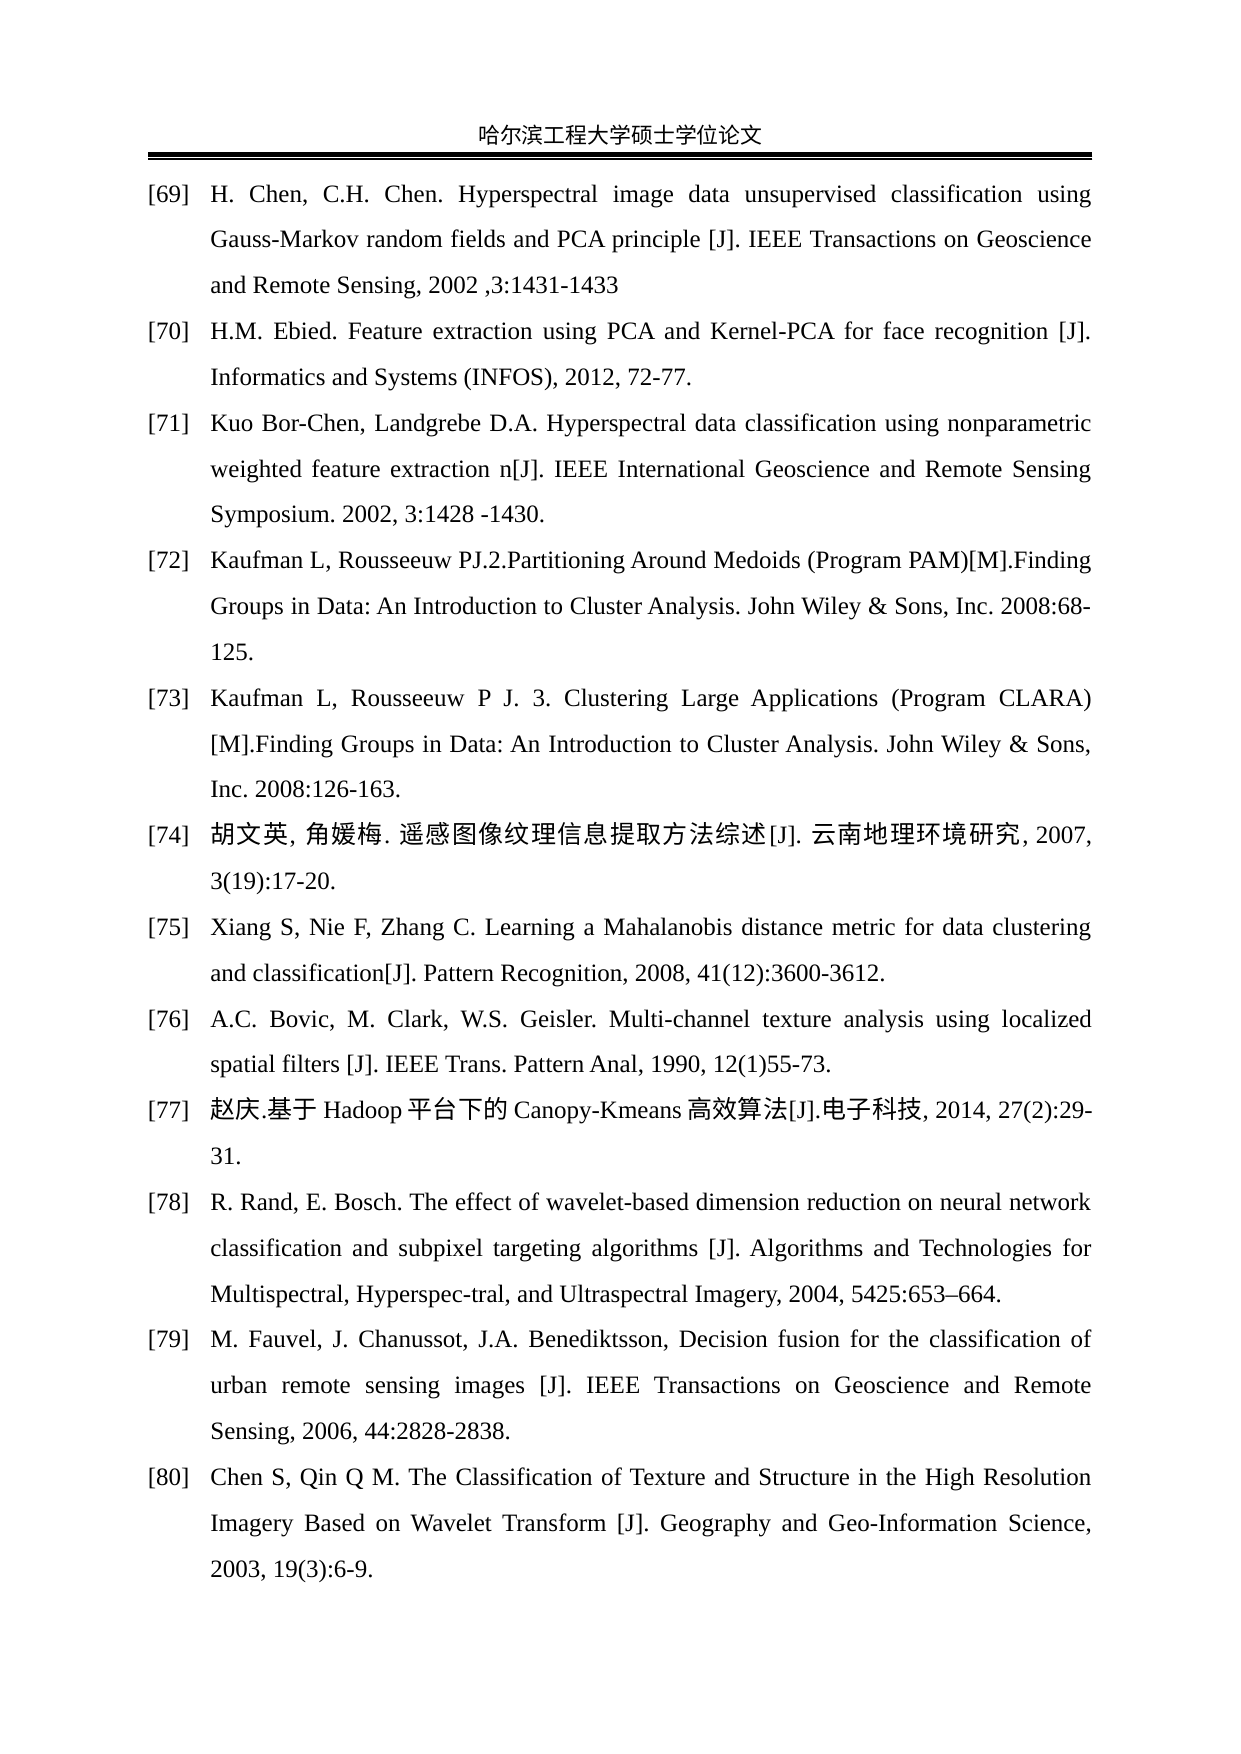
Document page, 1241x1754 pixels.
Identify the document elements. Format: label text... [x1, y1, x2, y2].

list A.C. Bovic, M. Clark, W.S. Geisler. Multi-channel texture analysis using localized spatial filters [J]. IEEE Trans. Pattern Anal, 1990, 12(1)55-73. [148, 990, 1092, 1082]
list Kaufman L, Rousseeuw PJ.2.Partitioning Around Medoids (Program PAM)[M].Finding Groups in Data: An Introduction to Cluster Analysis. John Wiley & Sons, Inc. 2008:68-125. [148, 532, 1092, 669]
list R. Rand, E. Bosch. The effect of wavelet-based dimension reduction on neural network classification and subpixel targeting algorithms [J]. Algorithms and Technologies for Multispectral, Hyperspec-tral, and Ultraspectral Imagery, 2004, 5425:653–664. [148, 1174, 1092, 1311]
list 胡文英, 角媛梅. 遥感图像纹理信息提取方法综述[J]. 云南地理环境研究, 2007, 3(19):17-20. [148, 807, 1092, 899]
list Kaufman L, Rousseeuw P J. 3. Clustering Large Applications (Program CLARA)[M].Finding Groups in Data: An Introduction to Cluster Analysis. John Wiley & Sons, Inc. 2008:126-163. [148, 669, 1092, 807]
list Chen S, Qin Q M. The Classification of Texture and Structure in the High Resolution Imagery Based on Wavelet Transform [J]. Geography and Geo-Information Science, 2003, 19(3):6-9. [148, 1449, 1092, 1586]
list Kuo Bor-Chen, Landgrebe D.A. Hyperspectral data classification using nonparametric weighted feature extraction n[J]. IEEE International Geoscience and Remote Sensing Symposium. 2002, 3:1428 -1430. [148, 394, 1092, 532]
list Xiang S, Nie F, Zhang C. Learning a Mahalanobis distance metric for data clustering and classification[J]. Pattern Recognition, 2008, 41(12):3600-3612. [148, 899, 1092, 990]
list H.M. Ebied. Feature extraction using PCA and Kernel-PCA for face recognition [J]. Informatics and Systems (INFOS), 2012, 72-77. [148, 303, 1092, 394]
list 赵庆.基于Hadoop平台下的Canopy-Kmeans高效算法[J].电子科技, 2014, 27(2):29-31. [148, 1082, 1092, 1174]
list M. Fauvel, J. Chanussot, J.A. Benediktsson, Decision fusion for the classification of urban remote sensing images [J]. IEEE Transactions on Geoscience and Remote Sensing, 2006, 44:2828-2838. [148, 1311, 1092, 1449]
list H. Chen, C.H. Chen. Hyperspectral image data unsupervised classification using Gauss-Markov random fields and PCA principle [J]. IEEE Transactions on Geoscience and Remote Sensing, 2002 ,3:1431-1433 [148, 165, 1092, 303]
